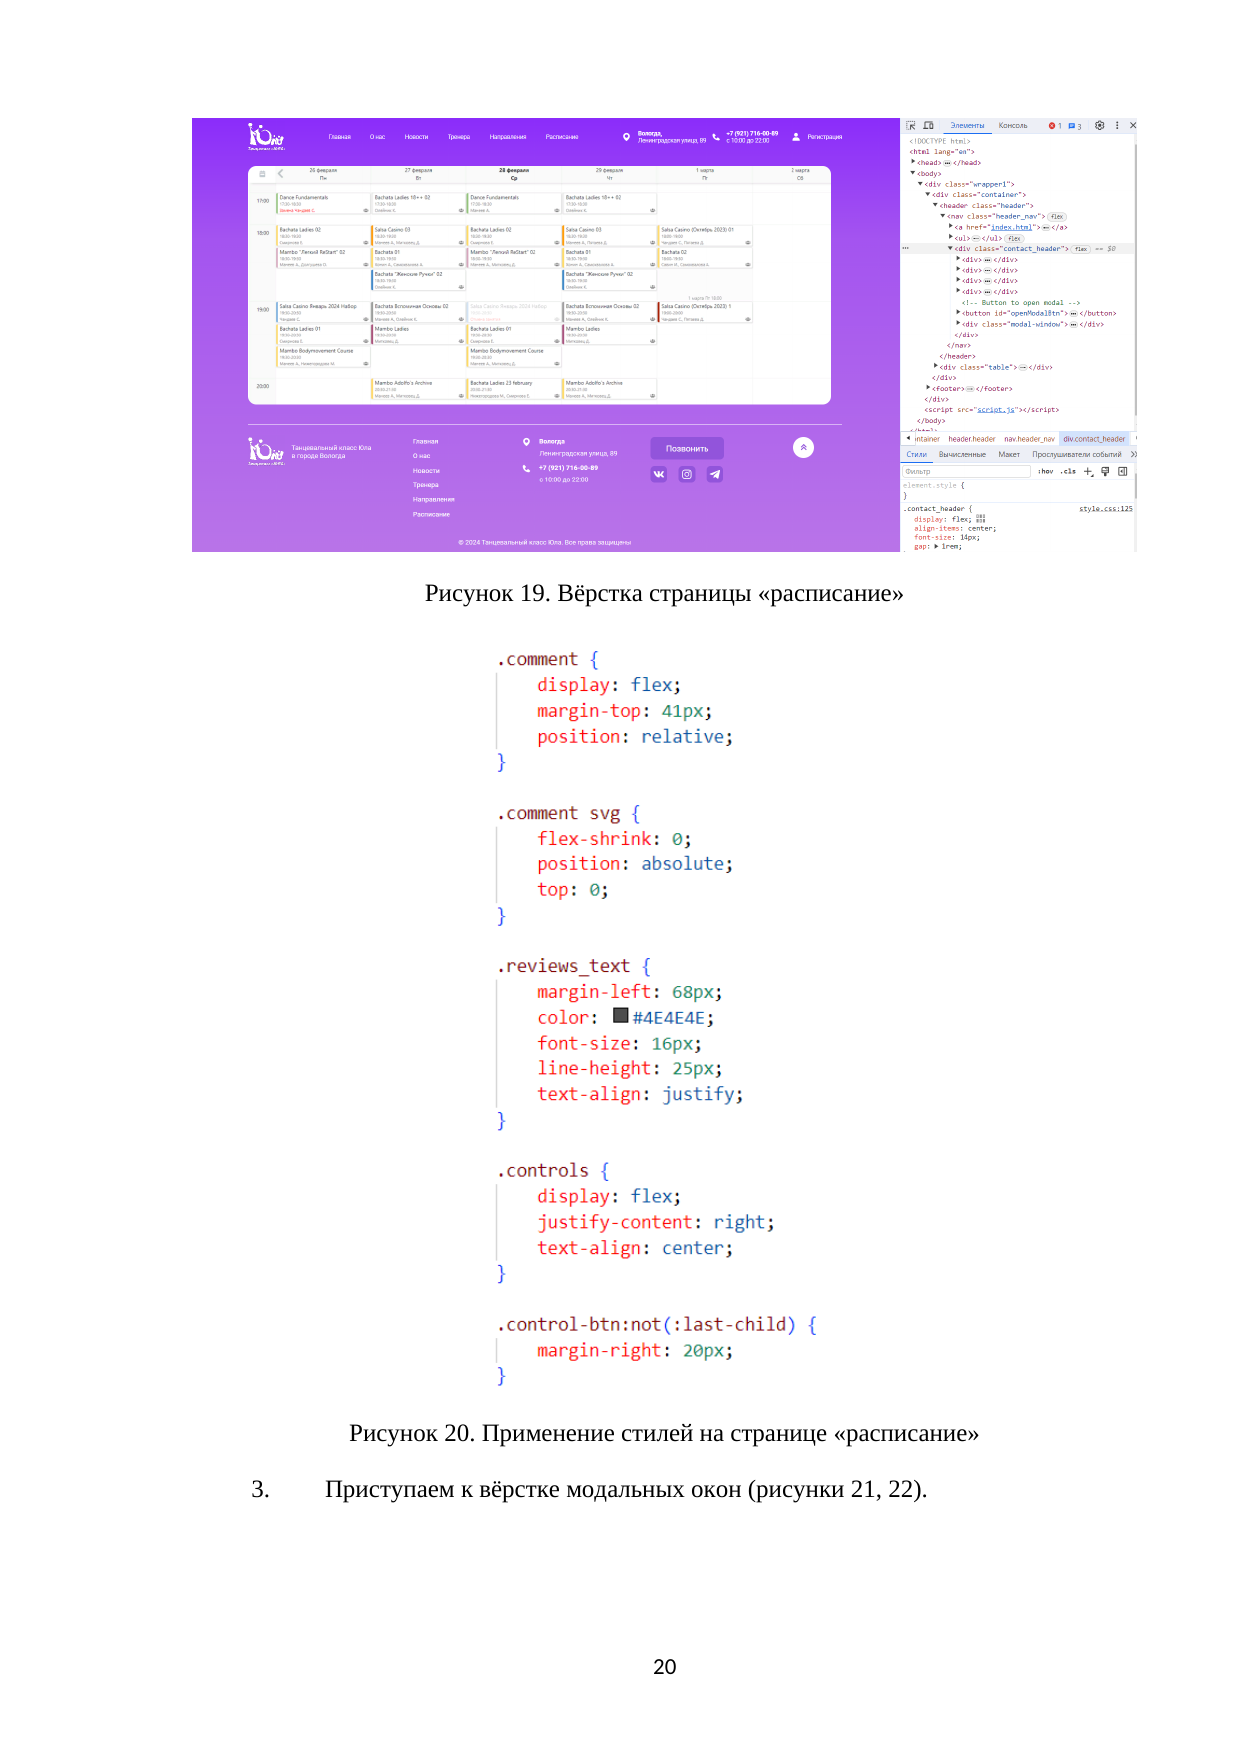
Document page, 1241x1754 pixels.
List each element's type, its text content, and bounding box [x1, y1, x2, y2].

list Рисунок 19. Вёрстка страницы «расписание» [177, 578, 1152, 607]
list Рисунок 20. Применение стилей на странице «расписание» [177, 1418, 1152, 1447]
list Приступаем к вёрстке модальных окон (рисунки 21, 22). [177, 1474, 1152, 1502]
picture [192, 118, 1137, 552]
picture [484, 634, 845, 1392]
